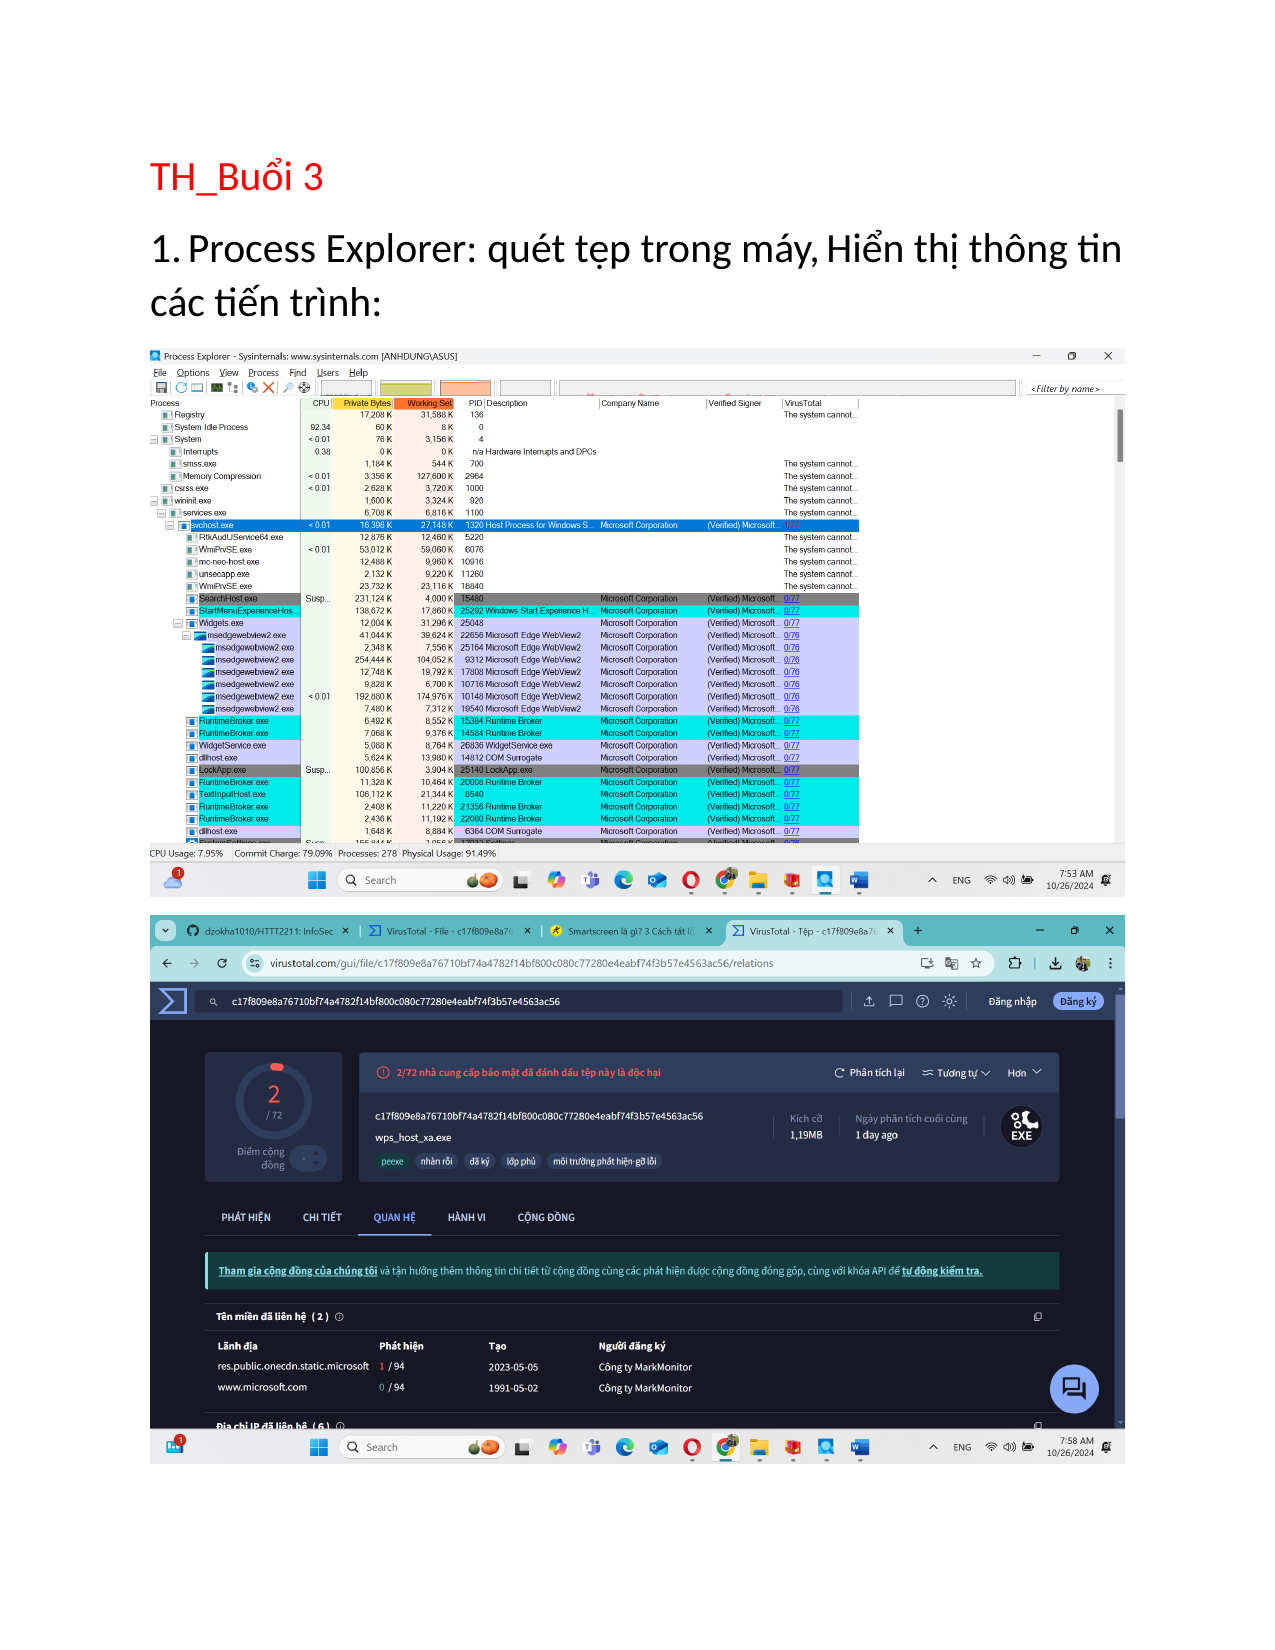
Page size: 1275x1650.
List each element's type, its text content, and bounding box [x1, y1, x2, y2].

picture [150, 915, 1125, 1464]
picture [150, 348, 1125, 897]
text TH_Buổi 3 [150, 150, 1125, 201]
text 1. Process Explorer: quét tẹp trong máy, Hiển thị thông tin các tiến trình: [150, 222, 1125, 327]
